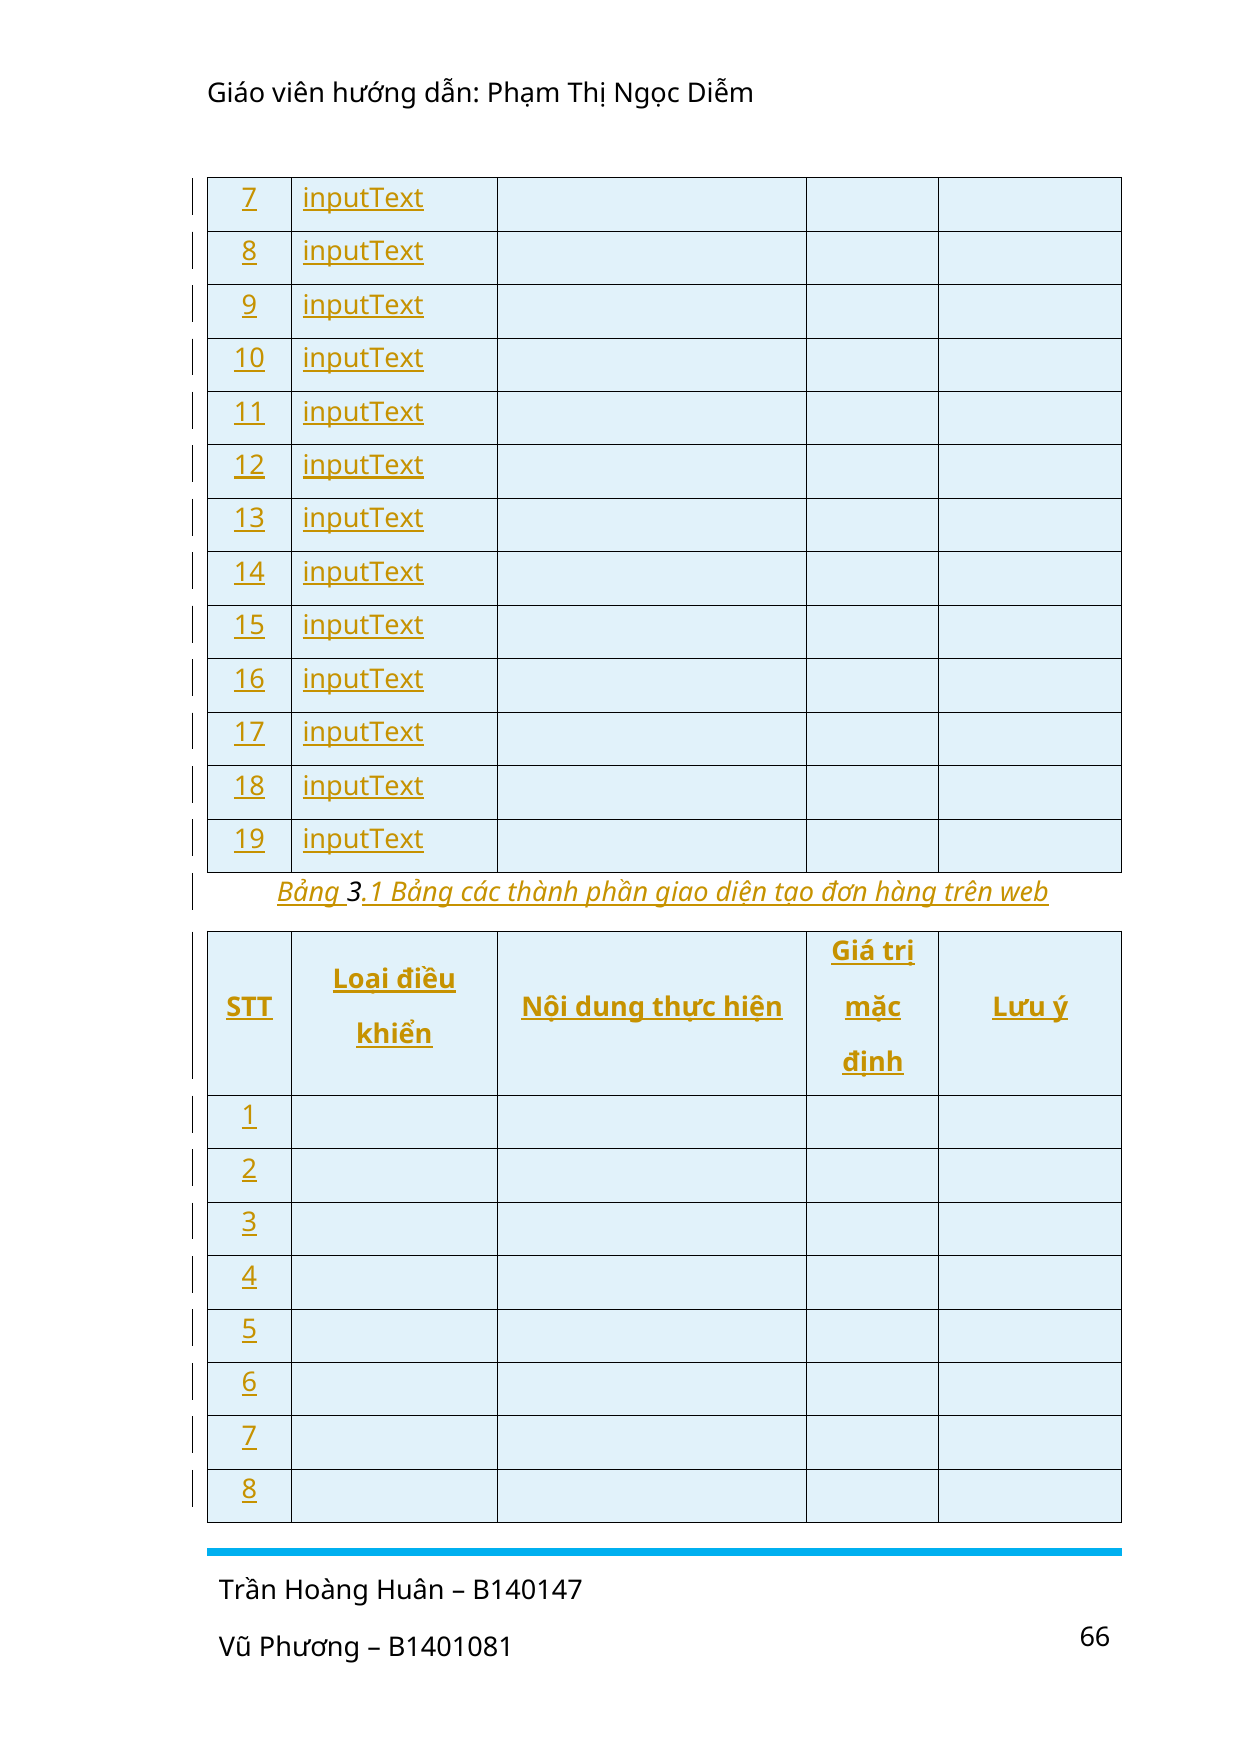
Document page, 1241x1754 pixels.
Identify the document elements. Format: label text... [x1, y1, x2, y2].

text 3 [207, 873, 1122, 910]
